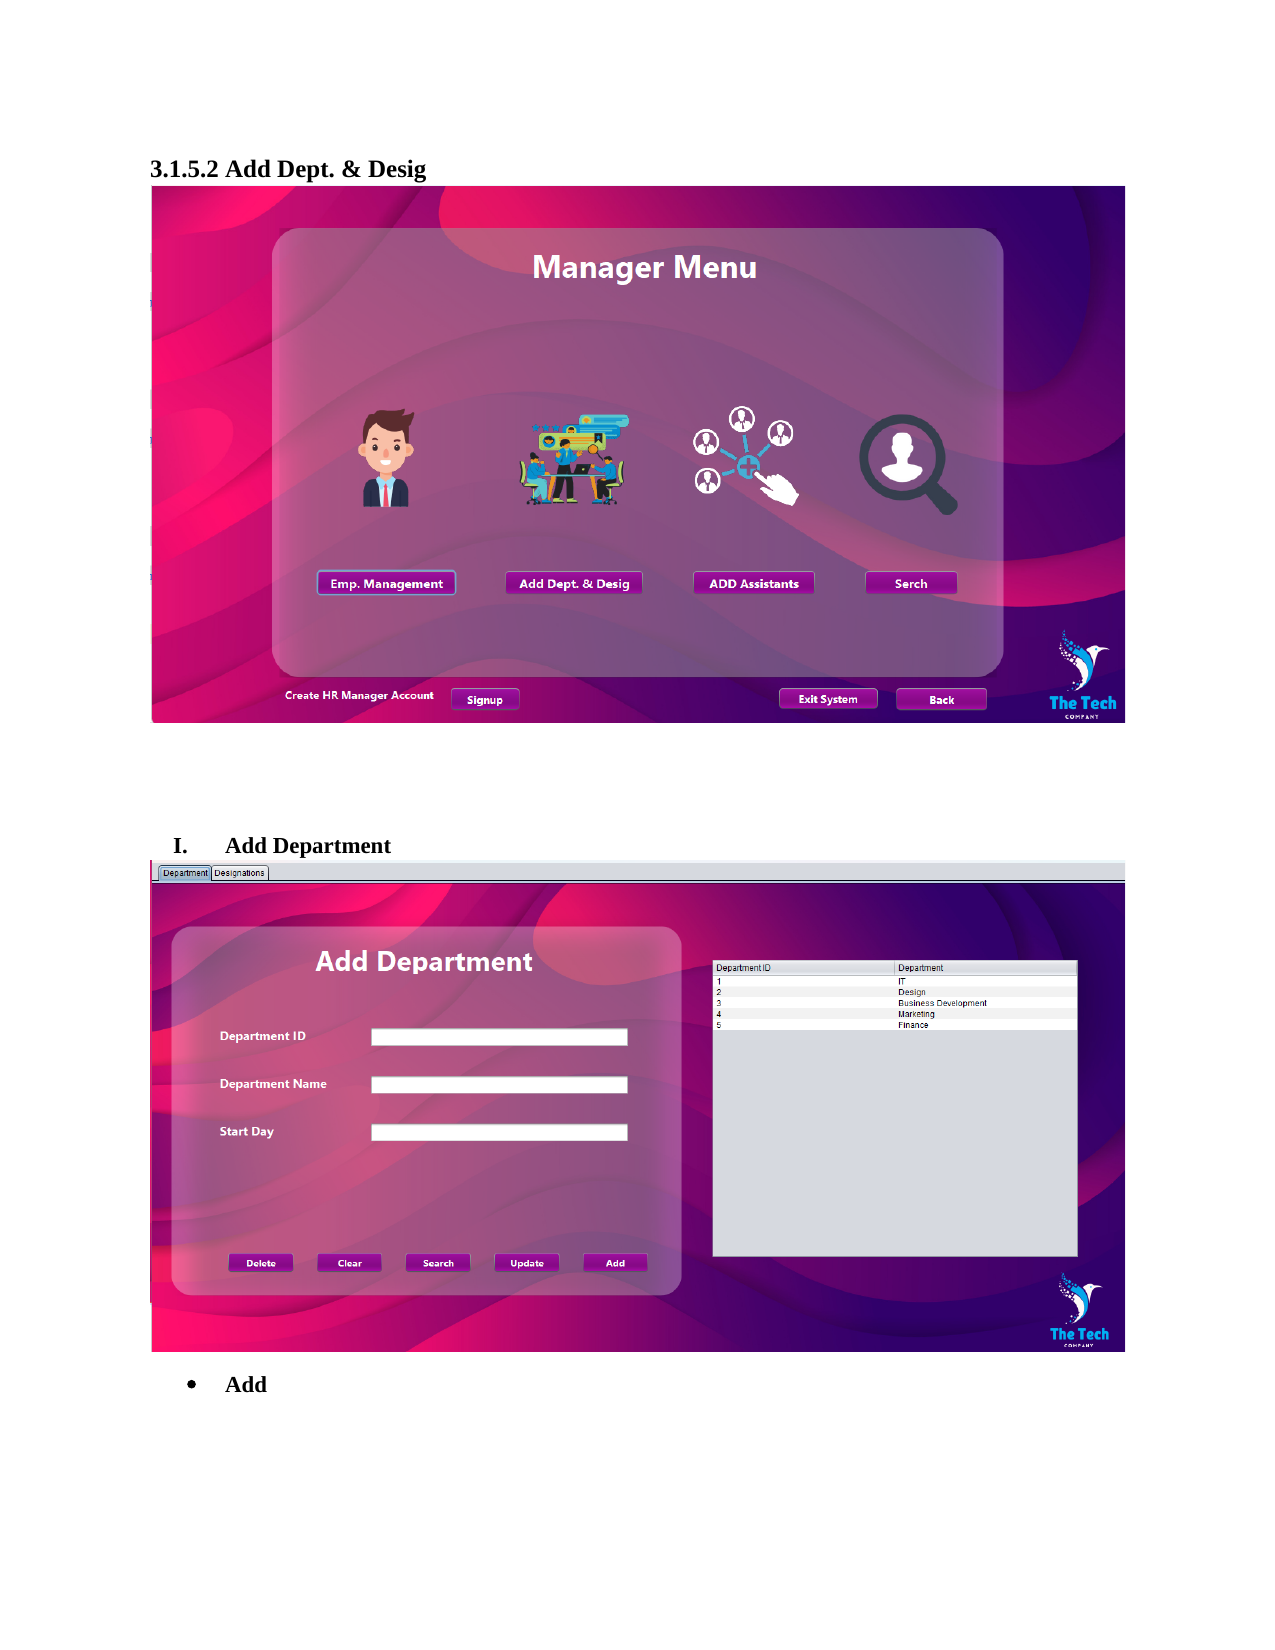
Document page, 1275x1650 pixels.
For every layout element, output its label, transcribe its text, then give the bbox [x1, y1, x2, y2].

picture [150, 185, 1125, 723]
list Add [187, 1371, 1125, 1397]
subtitle Add Department [187, 832, 1125, 858]
subtitle 3.1.5.2 Add Dept. & Desig [150, 154, 1125, 183]
picture [150, 860, 1125, 1352]
